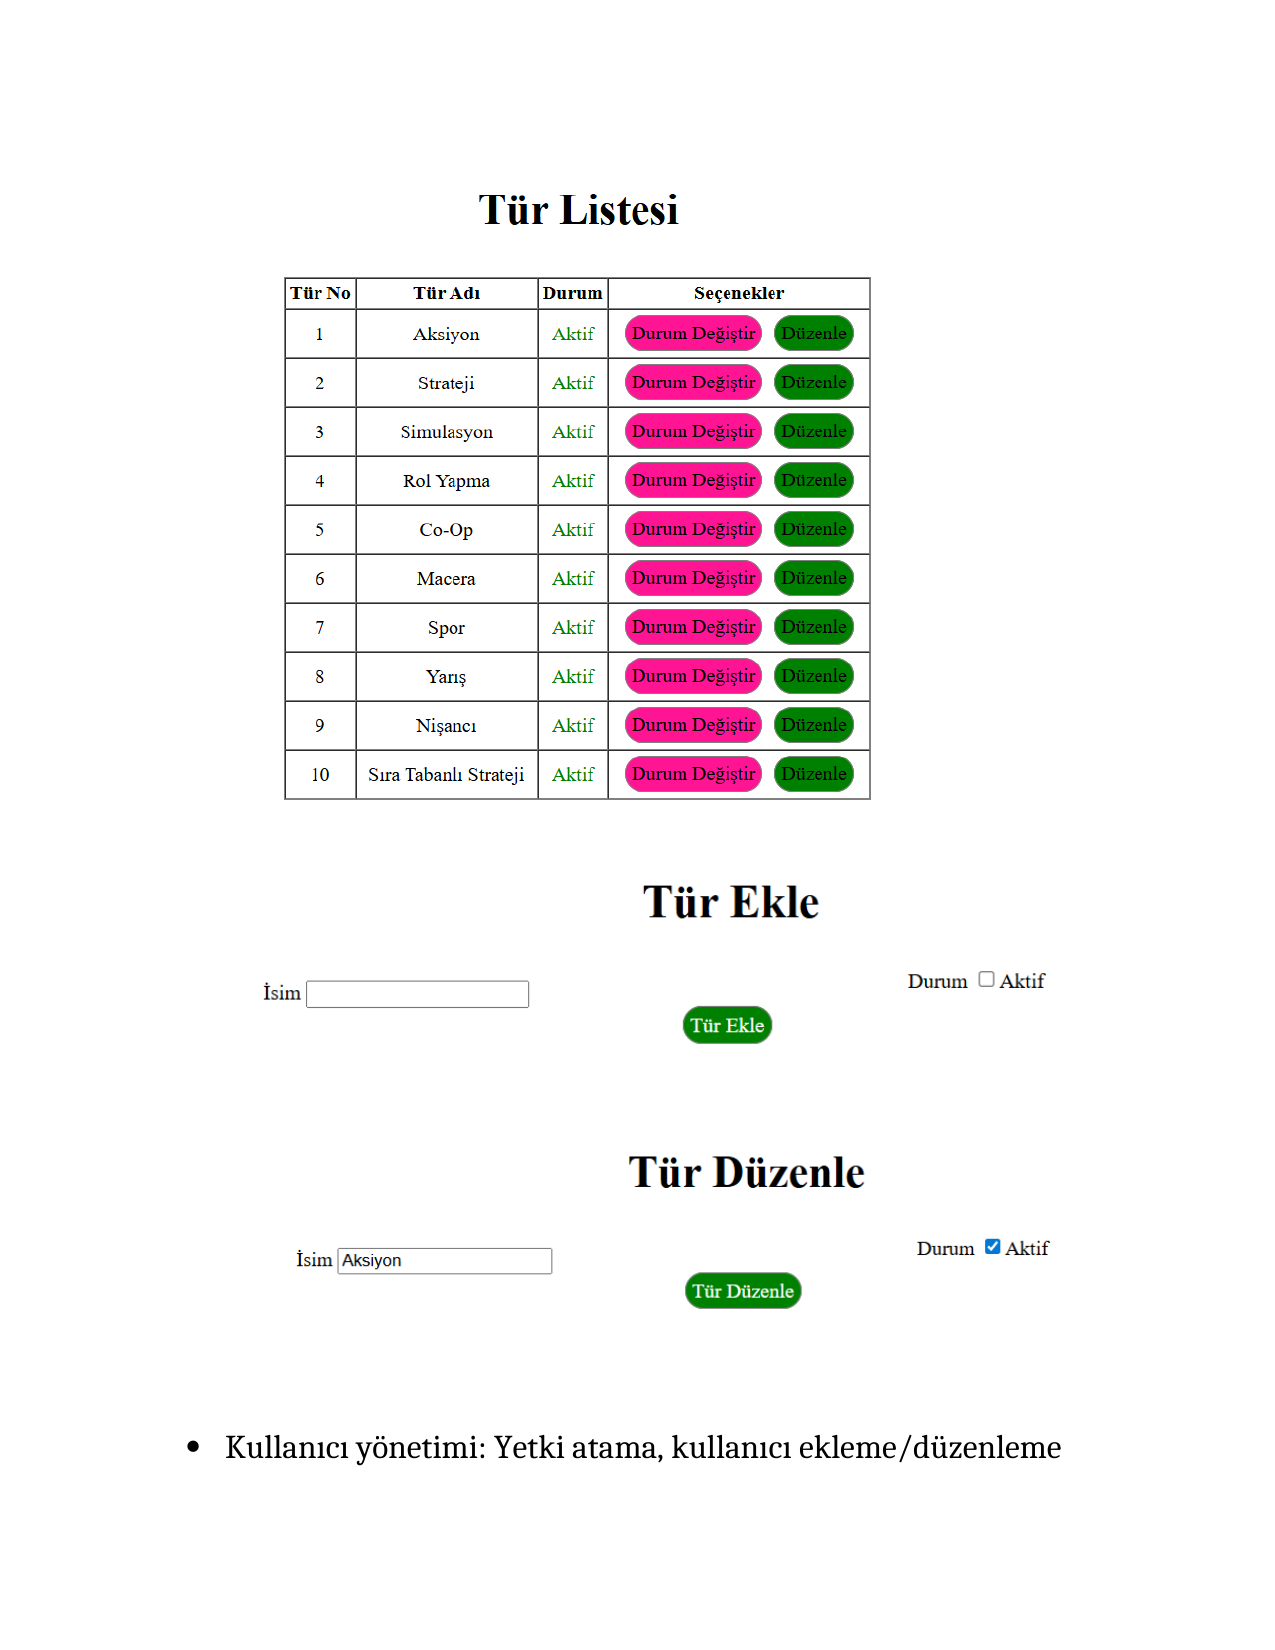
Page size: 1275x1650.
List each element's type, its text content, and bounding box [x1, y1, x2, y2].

picture [225, 854, 1125, 1122]
picture [225, 150, 911, 851]
picture [225, 1125, 1125, 1381]
list Kullanıcı yönetimi: Yetki atama, kullanıcı ekleme/düzenleme [187, 1428, 1087, 1467]
